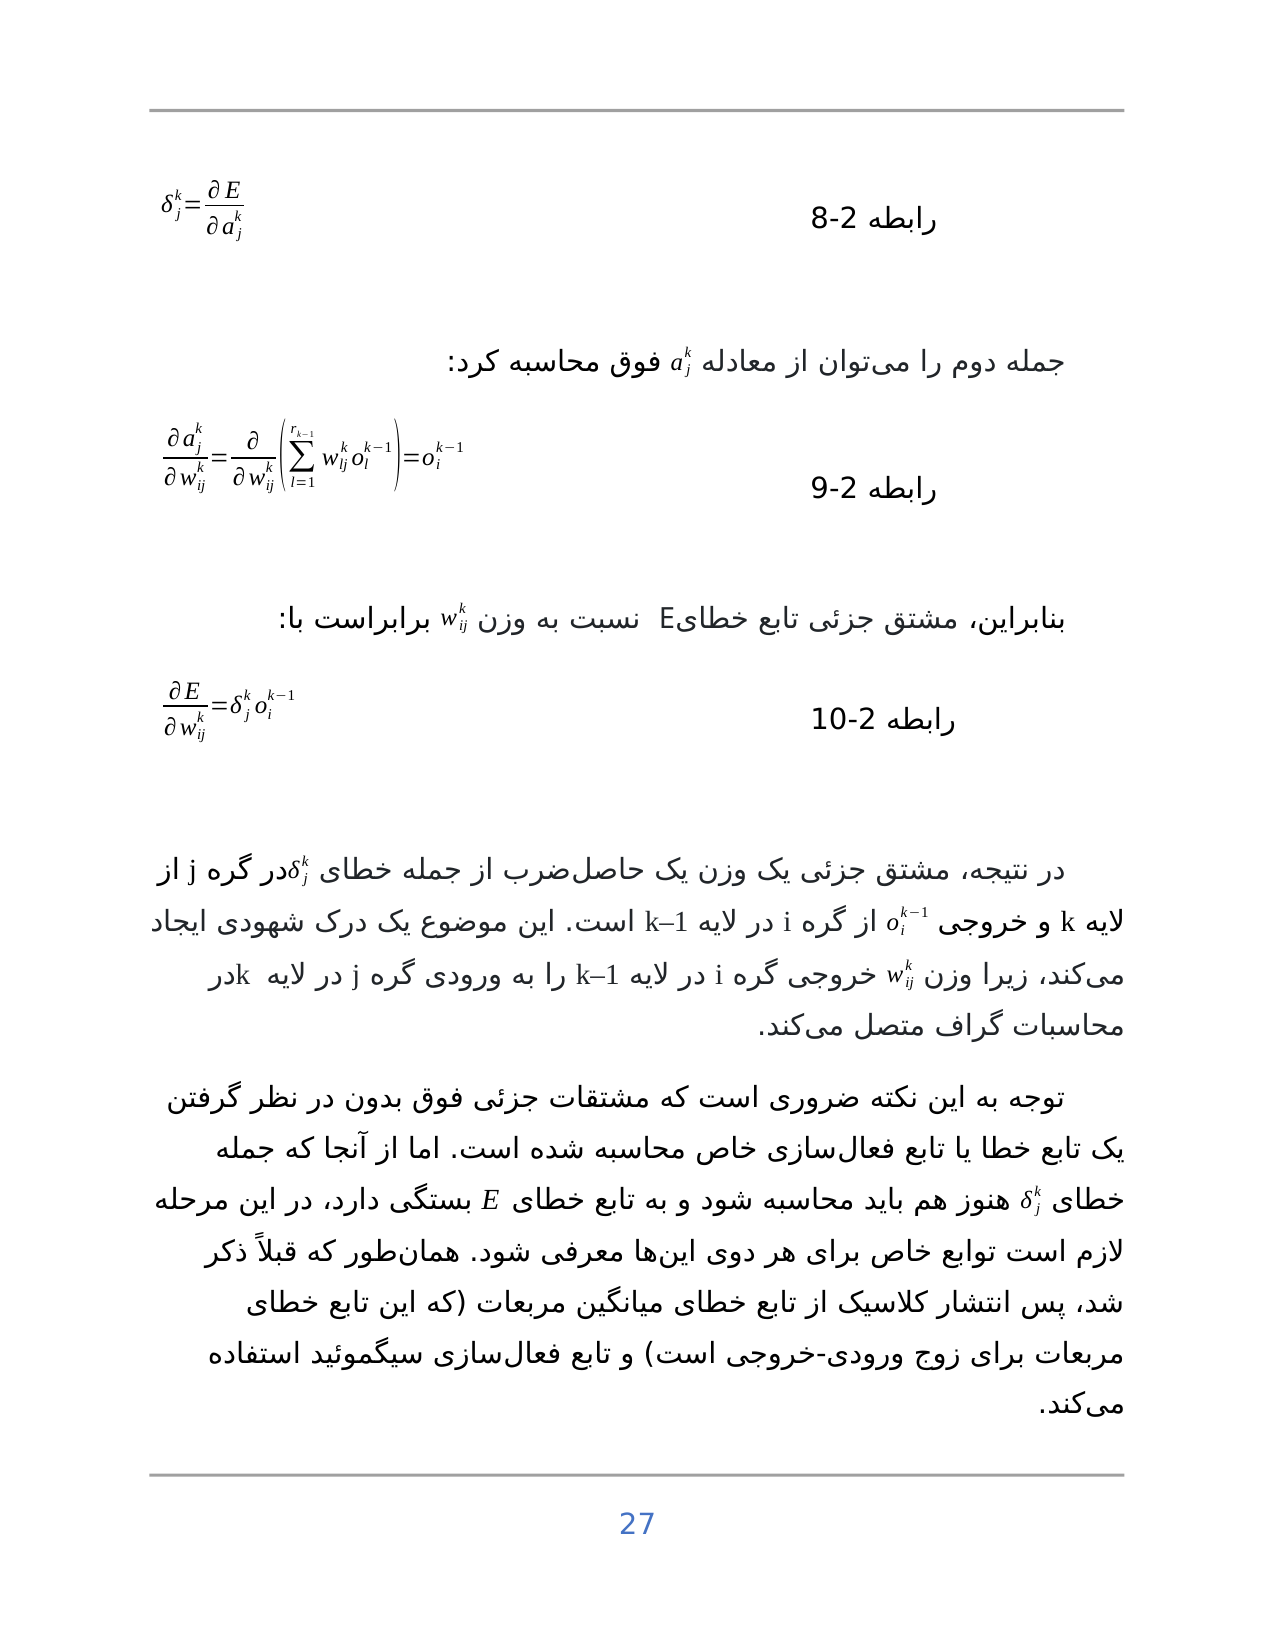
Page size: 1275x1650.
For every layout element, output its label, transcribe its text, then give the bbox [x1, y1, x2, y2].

text بنابراین، مشتق جزئی تابع خطایE نسبت به وزن برابراست با: [150, 597, 659, 637]
table_header رابطه 2-10 [799, 677, 1124, 781]
table_header [150, 176, 799, 263]
table_header رابطه 2-8 [799, 176, 1124, 263]
text در نتیجه، مشتق جزئی یک وزن یک حاصل‌ضرب از جمله خطای در گره j از لایه k و خروجی از گره i در لایه k–1 است. این موضوع یک درک شهودی ایجاد می‌کند، زیرا وزن خروجی گره i در لایه k–1 را به ورودی گره j در لایه kدر محاسبات گراف متصل می‌کند. [150, 852, 1125, 1042]
table_header [150, 417, 799, 526]
text جمله دوم را می‌توان از معادله فوق محاسبه کرد: [150, 344, 1125, 379]
table_header [150, 677, 799, 781]
text بنابراین، مشتق جزئی تابع خطایE نسبت به وزن برابراست با: [675, 597, 1125, 637]
text توجه به این نکته ضروری است که مشتقات جزئی فوق بدون در نظر گرفتن یک تابع خطا یا تابع فعال‌سازی خاص محاسبه شده است. اما از آنجا که جمله خطای هنوز هم باید محاسبه شود و به تابع خطای E بستگی دارد، در این مرحله لازم است توابع خاص برای هر دوی این‌ها معرفی شود. همان‌طور که قبلاً ذکر شد، پس انتشار کلاسیک از تابع خطای میانگین مربعات (که این تابع خطای مربعات برای زوج ورودی-خروجی است) و تابع فعال‌سازی سیگموئید استفاده می‌کند. [150, 1080, 1125, 1421]
table_header رابطه 2-9 [799, 417, 1124, 526]
